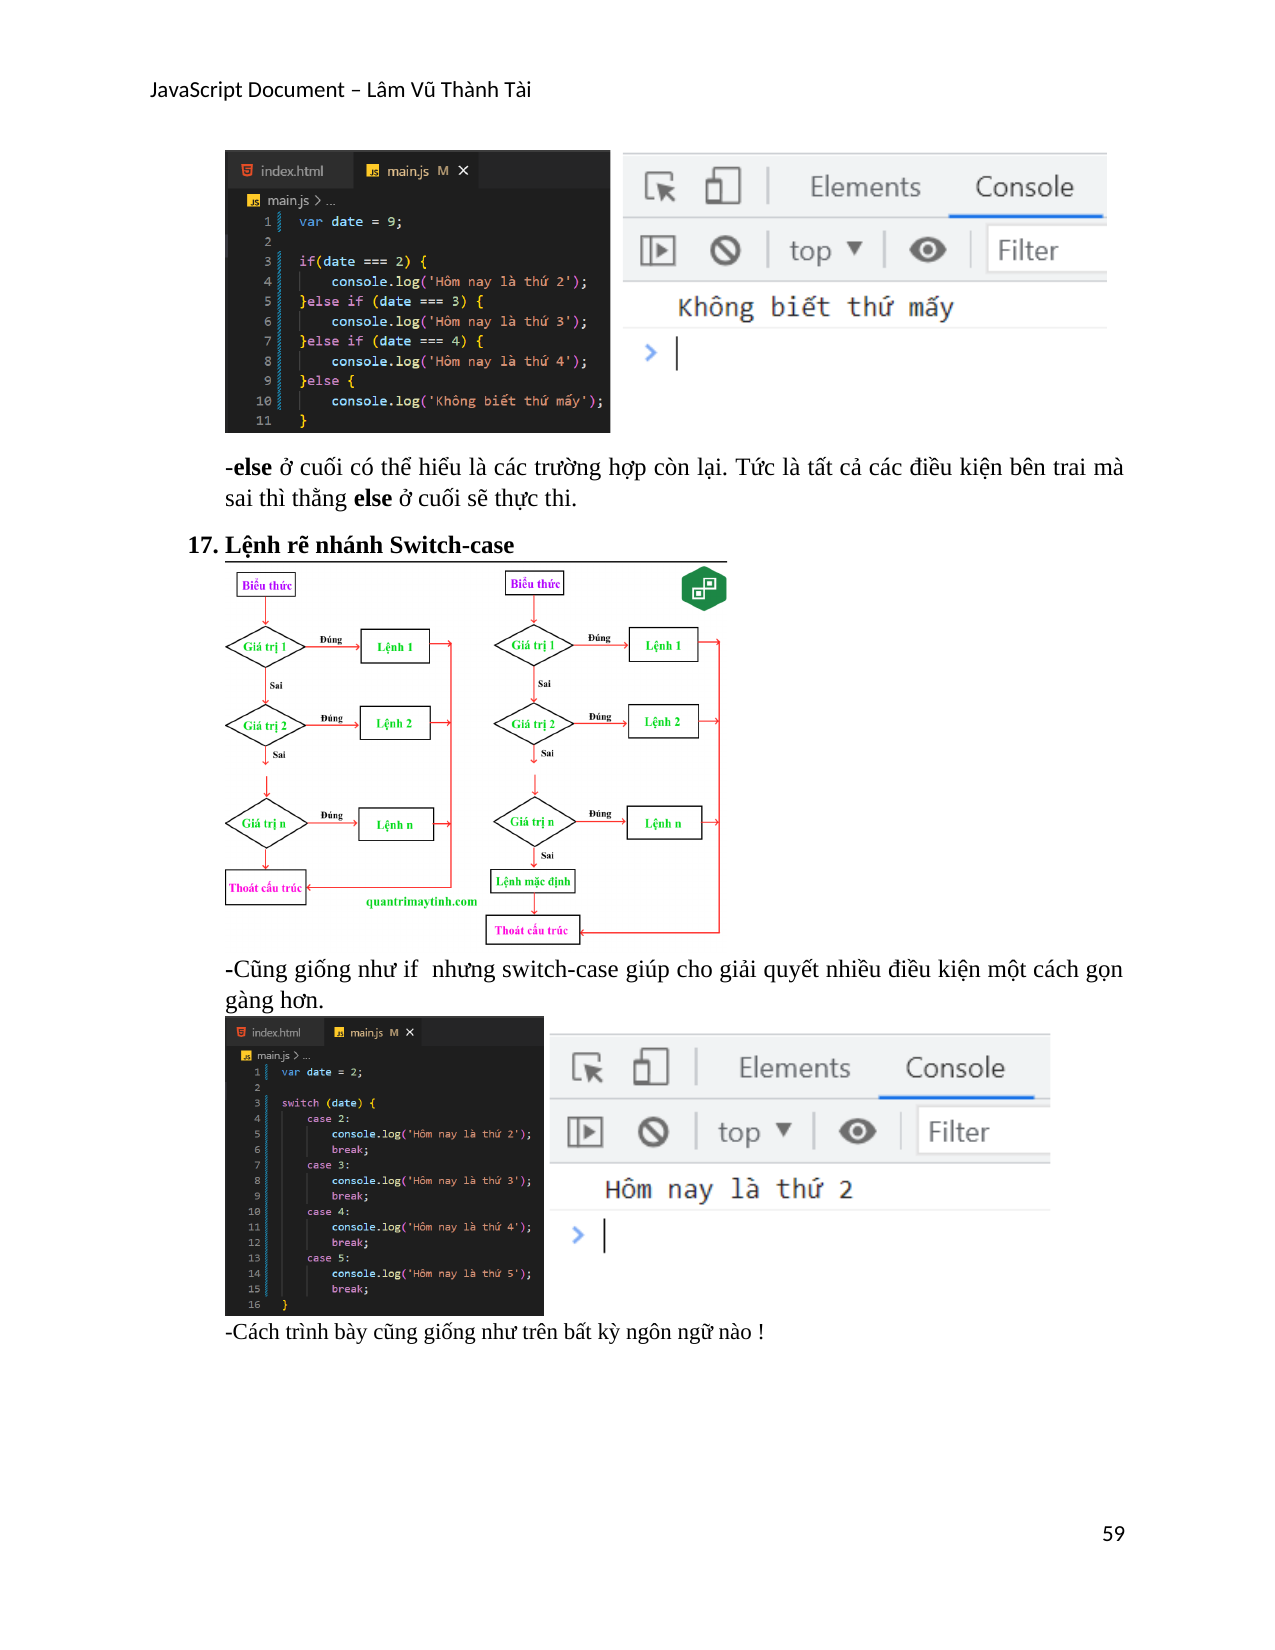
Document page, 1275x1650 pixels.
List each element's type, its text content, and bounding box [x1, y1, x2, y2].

picture [225, 1016, 544, 1316]
list -Cũng giống như if nhưng switch-case giúp cho giải quyết nhiều điều kiện một cách gọn gàng hơn. [225, 954, 1125, 1014]
picture [225, 150, 611, 433]
picture [622, 150, 1107, 433]
list Lệnh rẽ nhánh Switch-case [187, 530, 1125, 559]
picture [549, 1026, 1051, 1316]
picture [225, 561, 728, 953]
list -Cách trình bày cũng giống như trên bất kỳ ngôn ngữ nào ! [225, 1318, 1125, 1344]
text -else ở cuối có thể hiểu là các trường hợp còn lại. Tức là tất cả các điều kiện bên trai mà sai thì thằng else ở cuối sẽ thực thi. [225, 452, 1125, 511]
